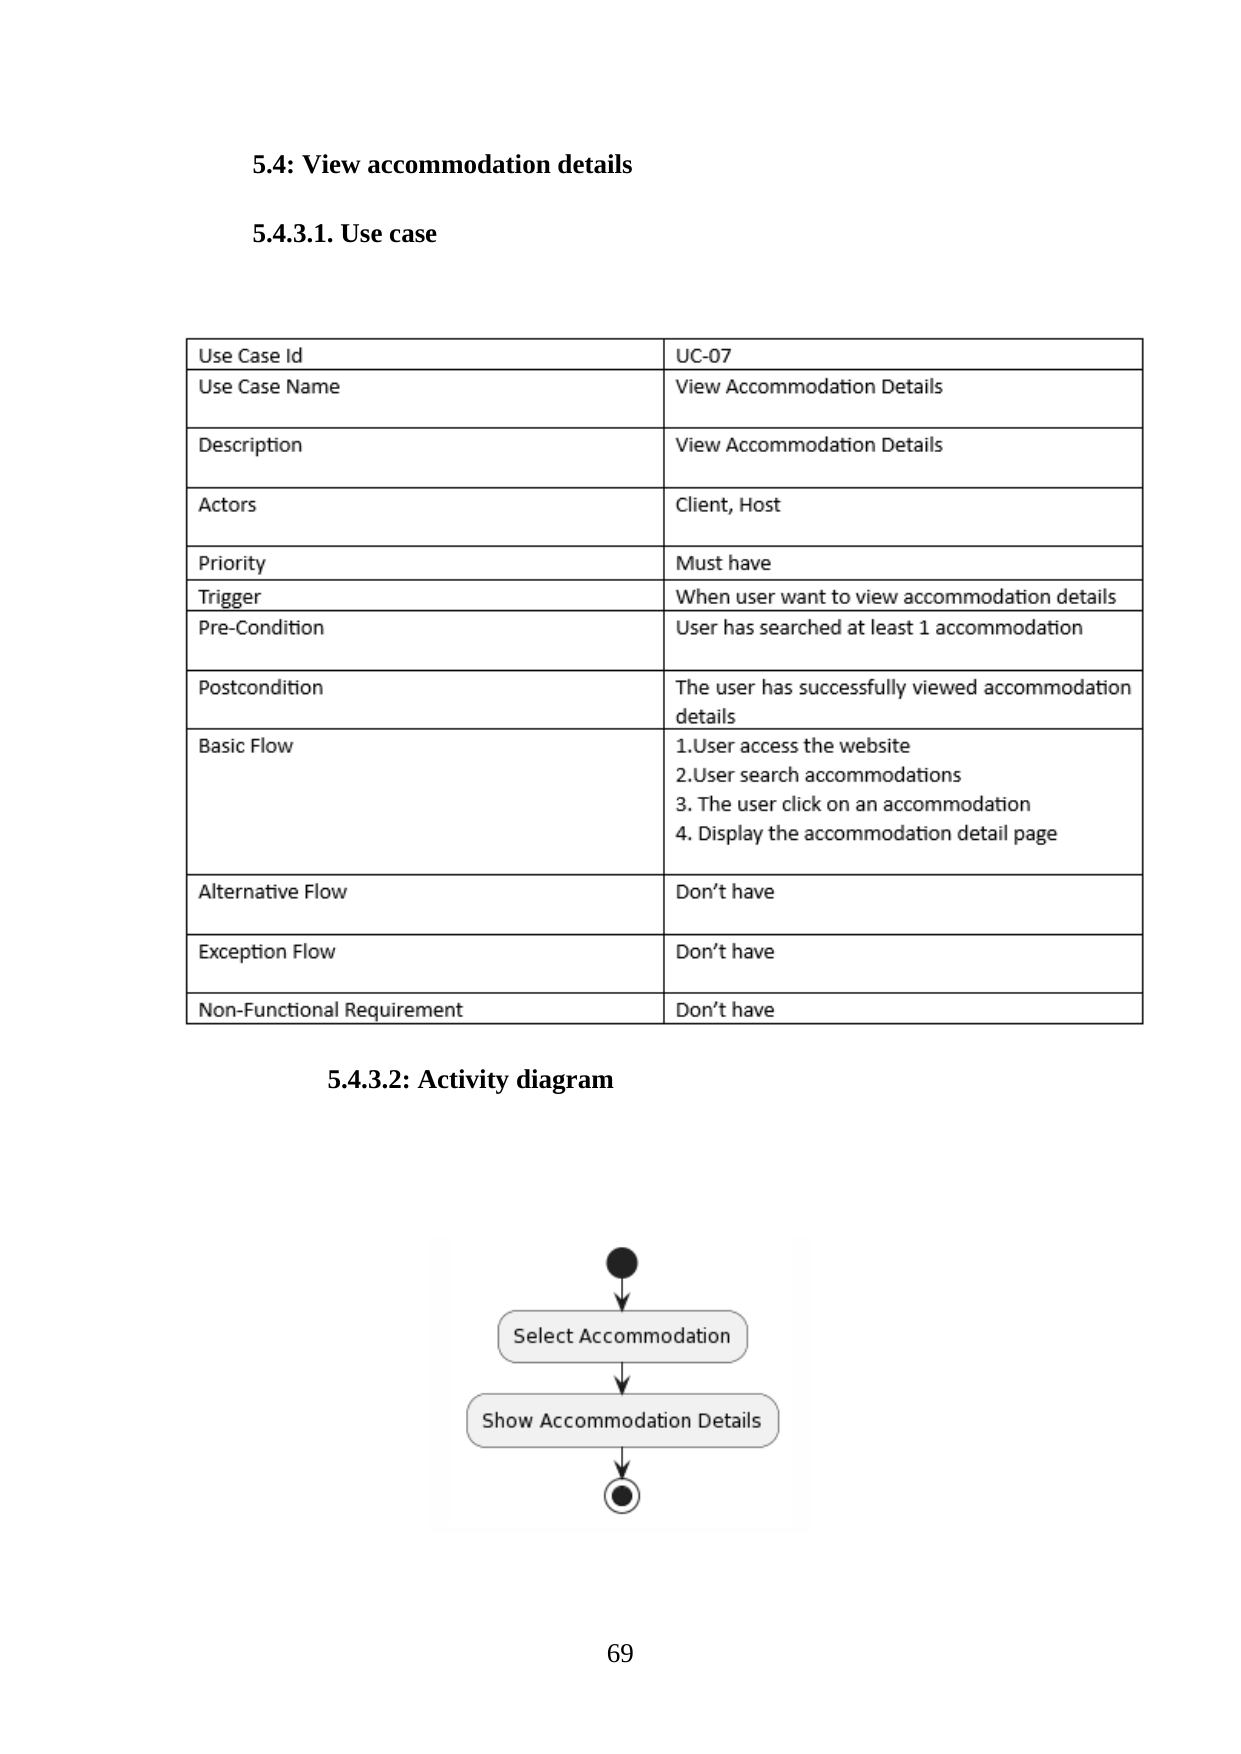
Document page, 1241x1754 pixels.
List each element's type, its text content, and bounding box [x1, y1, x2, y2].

subtitle 5.4.3.1. Use case [252, 217, 1063, 248]
subtitle 5.4: View accommodation details [252, 148, 1063, 179]
picture [177, 323, 1153, 1037]
picture [429, 1236, 811, 1533]
subtitle 5.4.3.2: Activity diagram [252, 1063, 1063, 1094]
